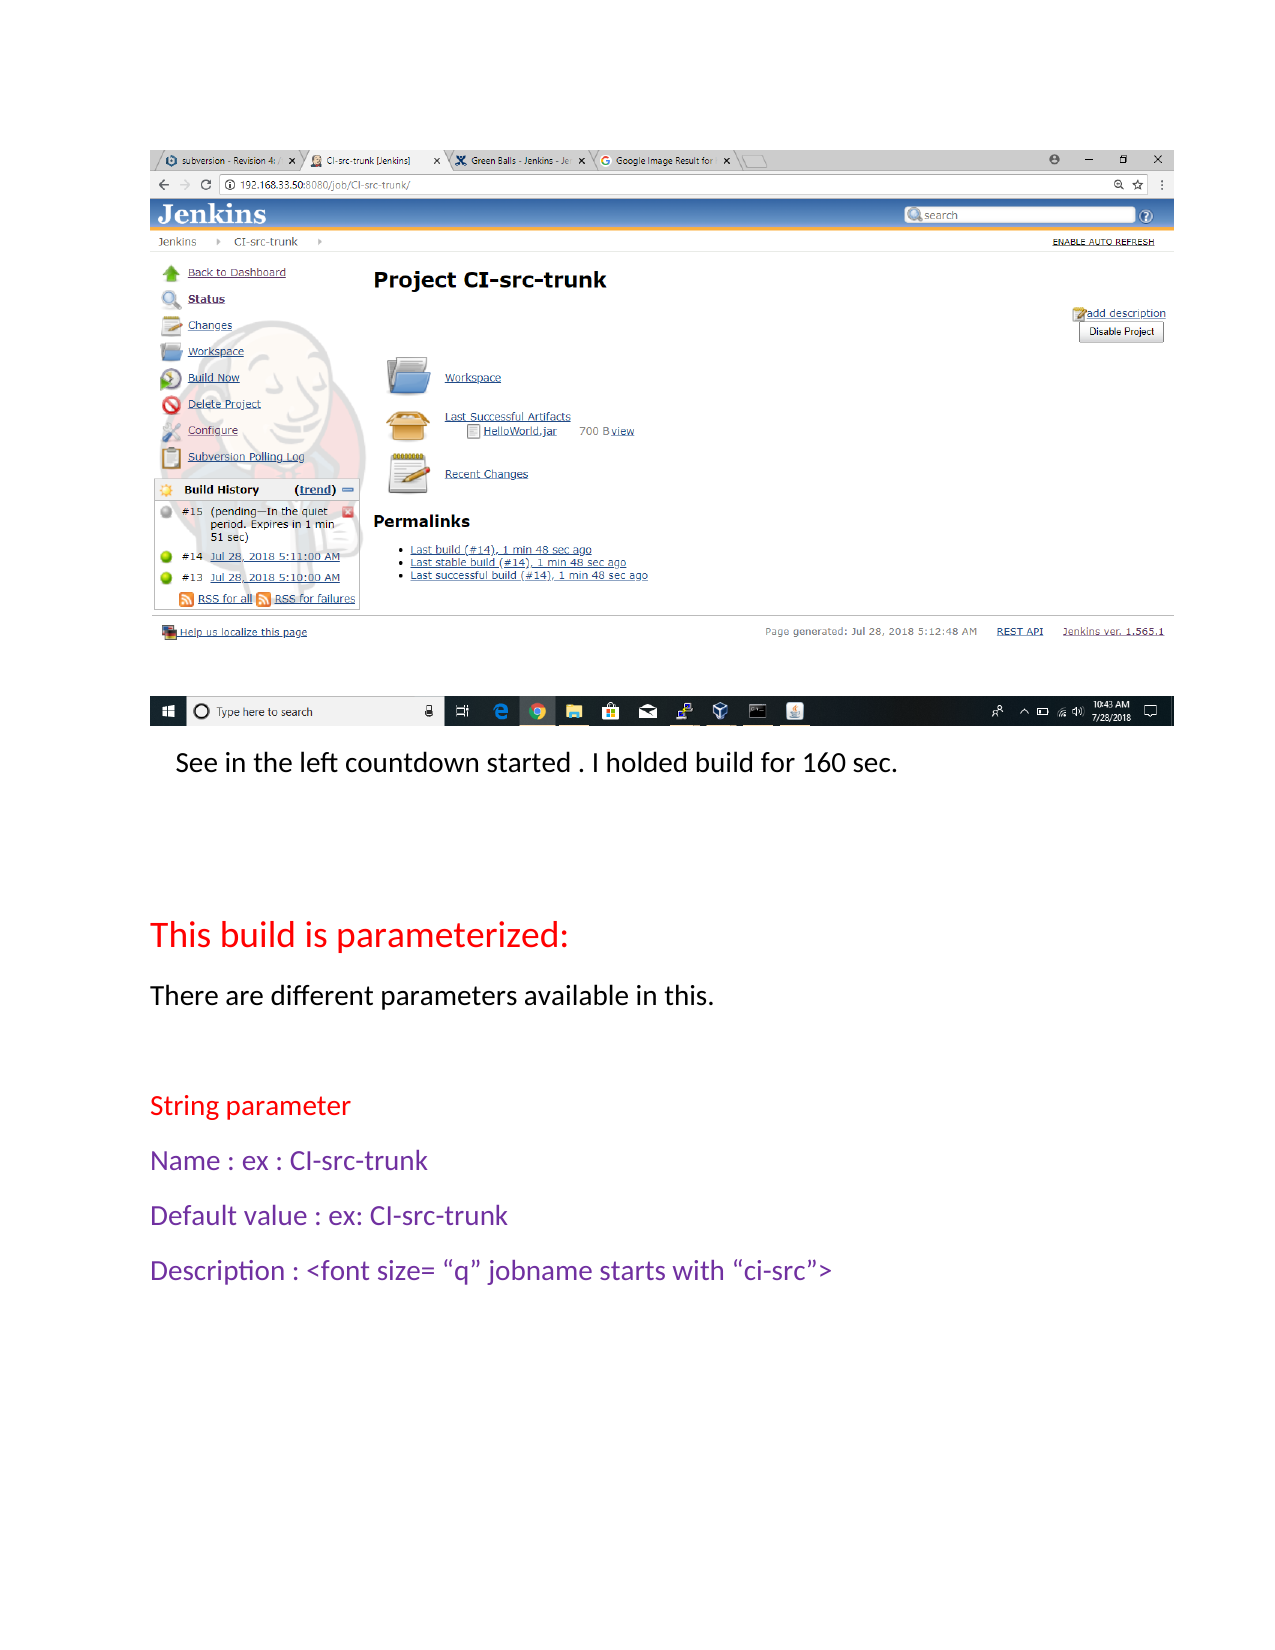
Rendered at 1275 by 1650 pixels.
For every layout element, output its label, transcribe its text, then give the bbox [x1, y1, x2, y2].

text There are different parameters available in this. [150, 977, 1125, 1012]
text Description : <font size= “q” jobname starts with “ci-src”> [150, 1252, 1125, 1288]
text Default value : ex: CI-src-trunk [150, 1197, 1125, 1233]
text String parameter [150, 1087, 1125, 1123]
text This build is parameterized: [150, 911, 1125, 956]
picture [150, 150, 1174, 726]
text Name : ex : CI-src-trunk [150, 1142, 1125, 1178]
text See in the left countdown started . I holded build for 160 sec. [150, 744, 1125, 780]
